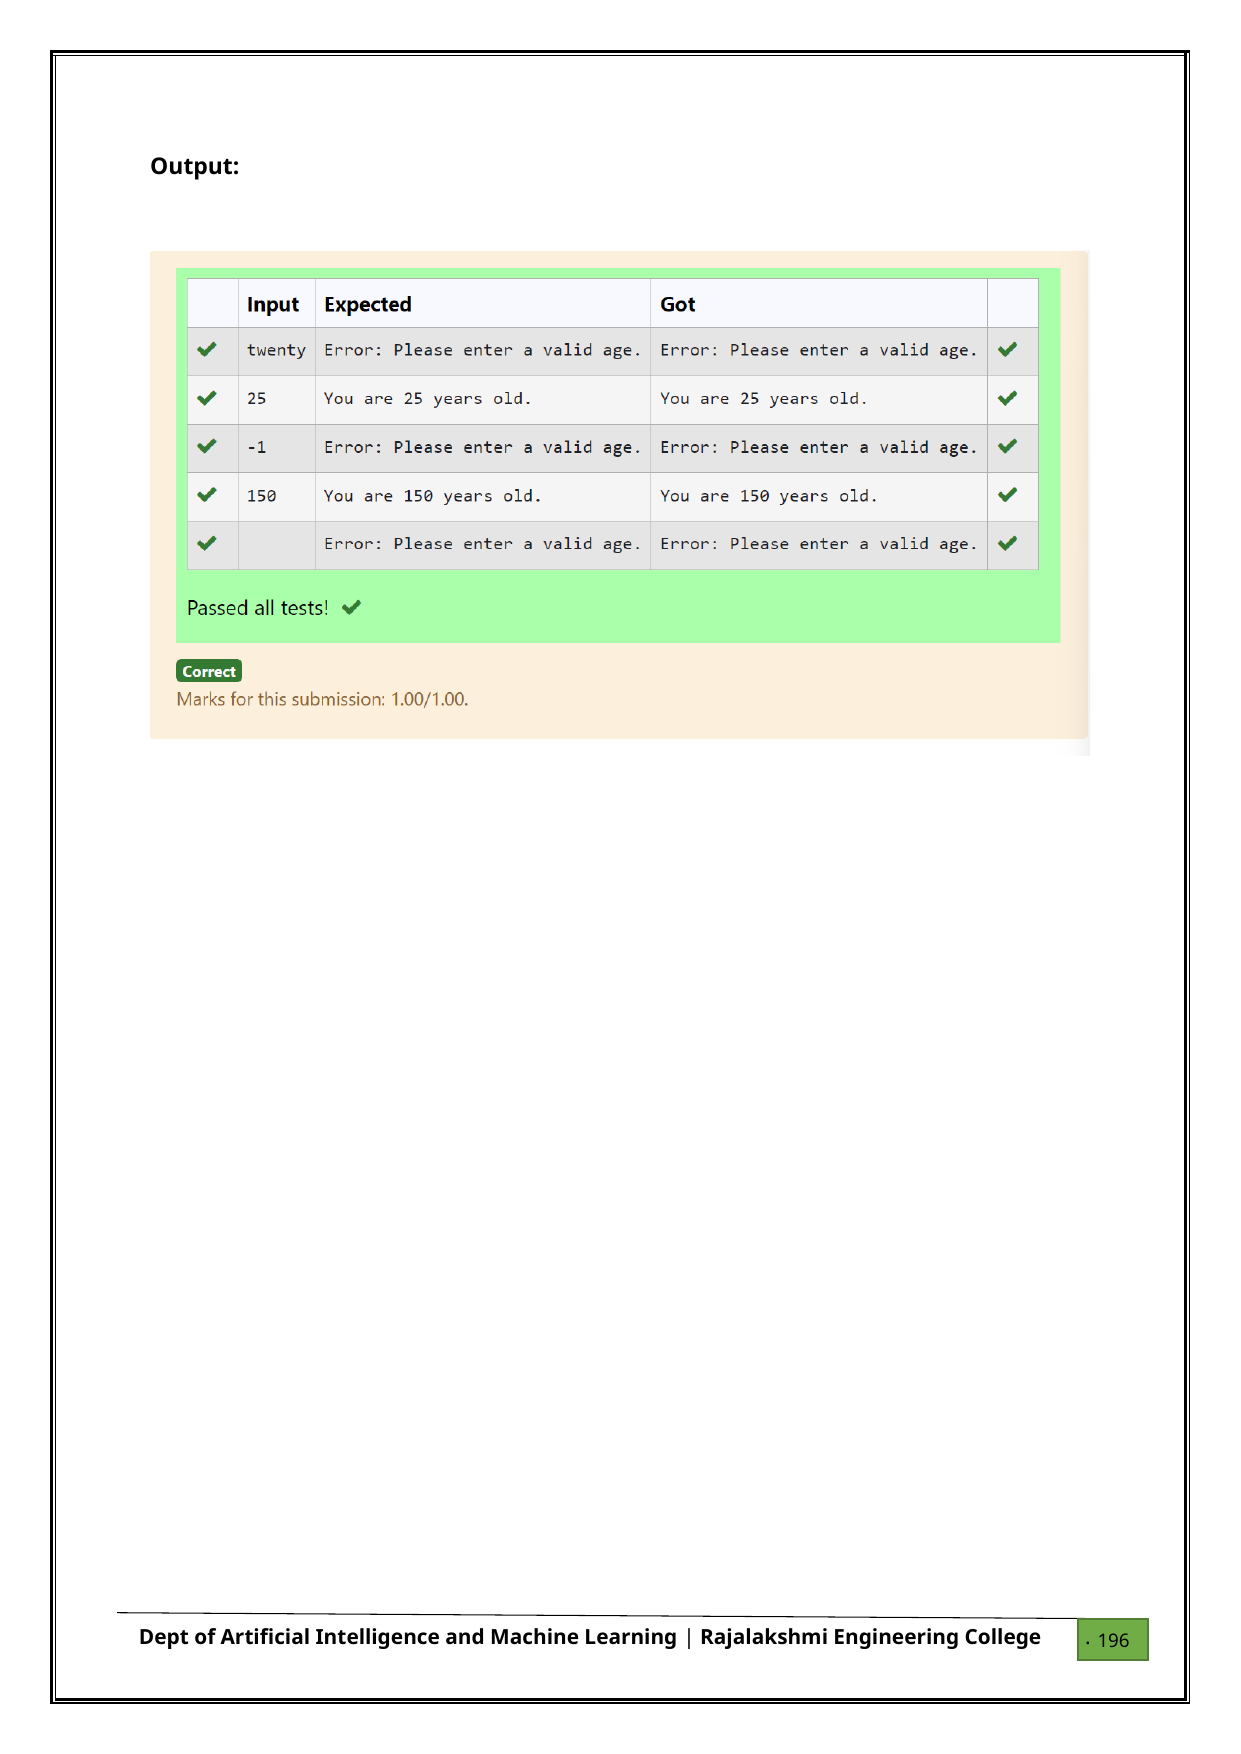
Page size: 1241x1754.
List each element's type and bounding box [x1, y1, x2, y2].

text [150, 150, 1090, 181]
picture [150, 250, 1091, 756]
